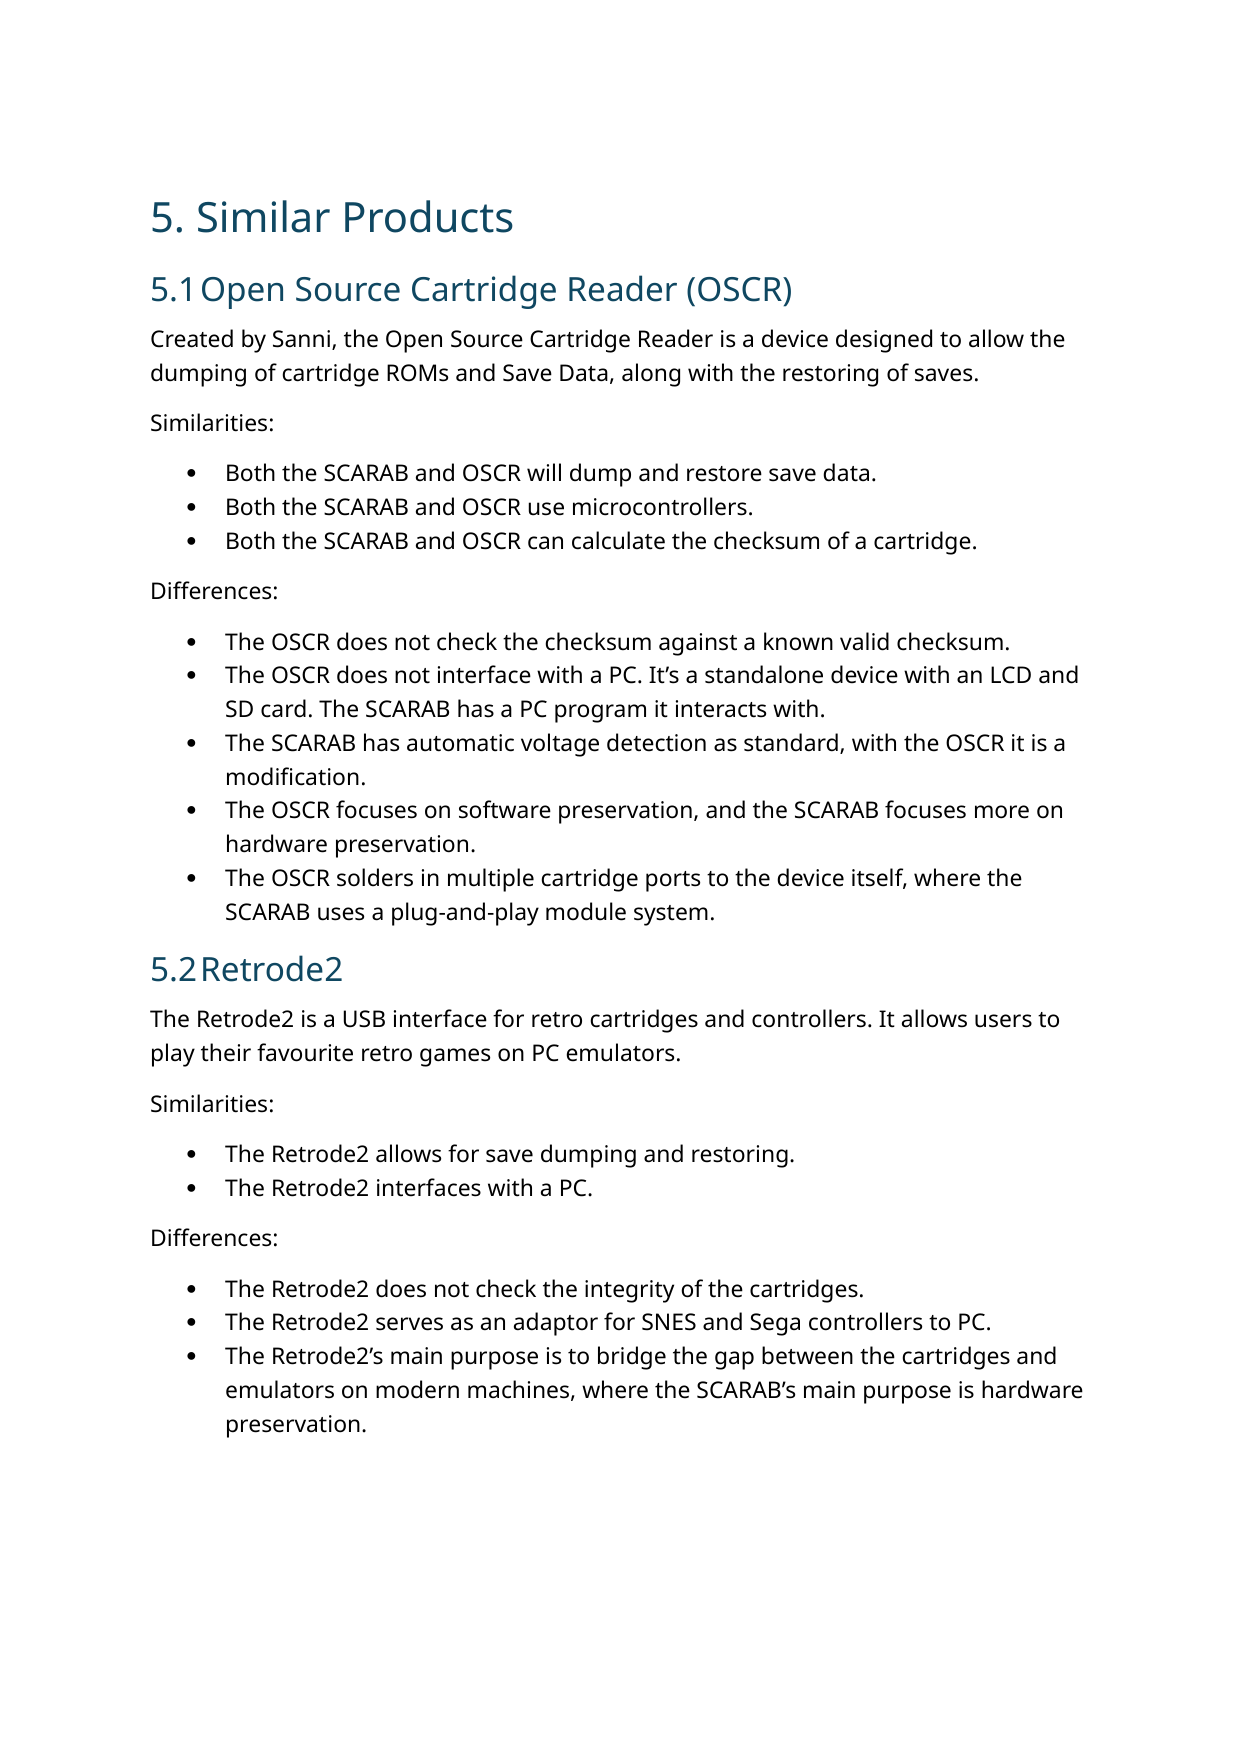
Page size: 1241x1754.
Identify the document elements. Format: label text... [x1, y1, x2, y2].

list The OSCR solders in multiple cartridge ports to the device itself, where the SCARAB uses a plug-and-play module system. [187, 862, 1090, 927]
list The OSCR does not check the checksum against a known valid checksum. [187, 626, 1090, 657]
list The Retrode2 allows for save dumping and restoring. [187, 1138, 1090, 1169]
text Differences: [150, 575, 1090, 606]
text The Retrode2 is a USB interface for retro cartridges and controllers. It allows users to play their favourite retro games on PC emulators. [150, 1003, 1090, 1068]
list The Retrode2’s main purpose is to bridge the gap between the cartridges and emulators on modern machines, where the SCARAB’s main purpose is hardware preservation. [187, 1340, 1090, 1439]
subtitle Open Source Cartridge Reader (OSCR) [150, 265, 1090, 311]
list The OSCR does not interface with a PC. It’s a standalone device with an LCD and SD card. The SCARAB has a PC program it interacts with. [187, 659, 1090, 724]
text Similarities: [150, 407, 1090, 438]
subtitle Retrode2 [150, 946, 1090, 991]
list Both the SCARAB and OSCR can calculate the checksum of a cartridge. [187, 525, 1090, 556]
list Both the SCARAB and OSCR use microcontrollers. [187, 491, 1090, 522]
list Both the SCARAB and OSCR will dump and restore save data. [187, 457, 1090, 488]
list The SCARAB has automatic voltage detection as standard, with the OSCR it is a modification. [187, 727, 1090, 792]
text Similarities: [150, 1087, 1090, 1119]
text Differences: [150, 1222, 1090, 1253]
list The OSCR focuses on software preservation, and the SCARAB focuses more on hardware preservation. [187, 794, 1090, 859]
list The Retrode2 interfaces with a PC. [187, 1172, 1090, 1203]
text Created by Sanni, the Open Source Cartridge Reader is a device designed to allow the dumping of cartridge ROMs and Save Data, along with the restoring of saves. [150, 323, 1090, 388]
list The Retrode2 does not check the integrity of the cartridges. [187, 1272, 1090, 1304]
list The Retrode2 serves as an adaptor for SNES and Sega controllers to PC. [187, 1306, 1090, 1337]
subtitle Similar Products [150, 187, 1090, 244]
